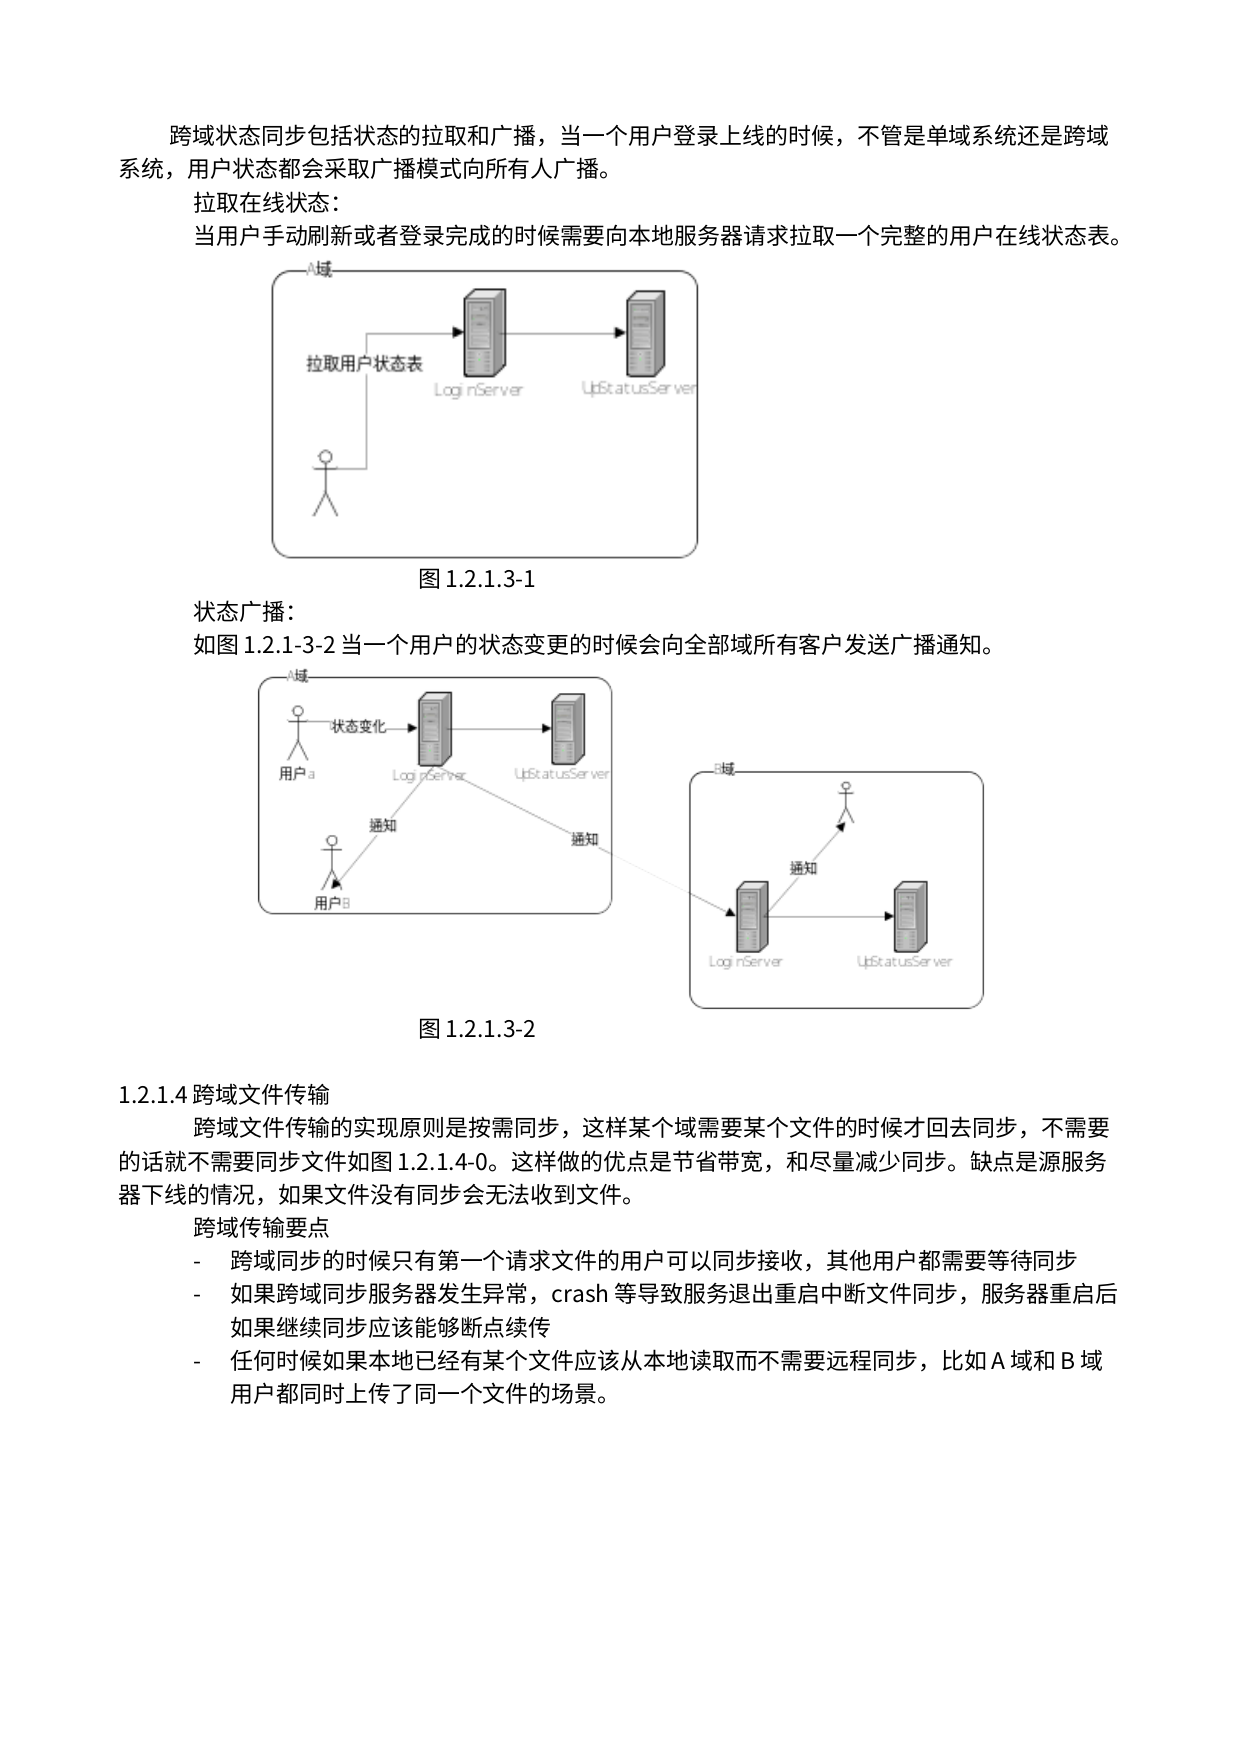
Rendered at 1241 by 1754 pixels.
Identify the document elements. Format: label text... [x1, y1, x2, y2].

list 如果跨域同步服务器发生异常，crash等导致服务退出重启中断文件同步，服务器重启后如果继续同步应该能够断点续传 [193, 1276, 1122, 1343]
text 如图1.2.1-3-2当一个用户的状态变更的时候会向全部域所有客户发送广播通知。 [118, 627, 1122, 661]
text 状态广播： [118, 594, 1122, 627]
text 图1.2.1.3-1 [118, 561, 1122, 594]
text 当用户手动刷新或者登录完成的时候需要向本地服务器请求拉取一个完整的用户在线状态表。 [118, 218, 1122, 251]
list 跨域同步的时候只有第一个请求文件的用户可以同步接收，其他用户都需要等待同步 [193, 1243, 1122, 1276]
text 跨域状态同步包括状态的拉取和广播，当一个用户登录上线的时候，不管是单域系统还是跨域系统，用户状态都会采取广播模式向所有人广播。 [118, 118, 1122, 184]
text 跨域传输要点 [118, 1210, 1122, 1243]
text 跨域文件传输的实现原则是按需同步，这样某个域需要某个文件的时候才回去同步，不需要的话就不需要同步文件如图1.2.1.4-0。这样做的优点是节省带宽，和尽量减少同步。缺点是源服务器下线的情况，如果文件没有同步会无法收到文件。 [118, 1110, 1122, 1210]
text 图1.2.1.3-2 [118, 1011, 1122, 1044]
list 任何时候如果本地已经有某个文件应该从本地读取而不需要远程同步，比如A域和B域用户都同时上传了同一个文件的场景。 [193, 1343, 1122, 1409]
text 1.2.1.4跨域文件传输 [118, 1077, 1122, 1110]
text 拉取在线状态： [118, 184, 1122, 218]
